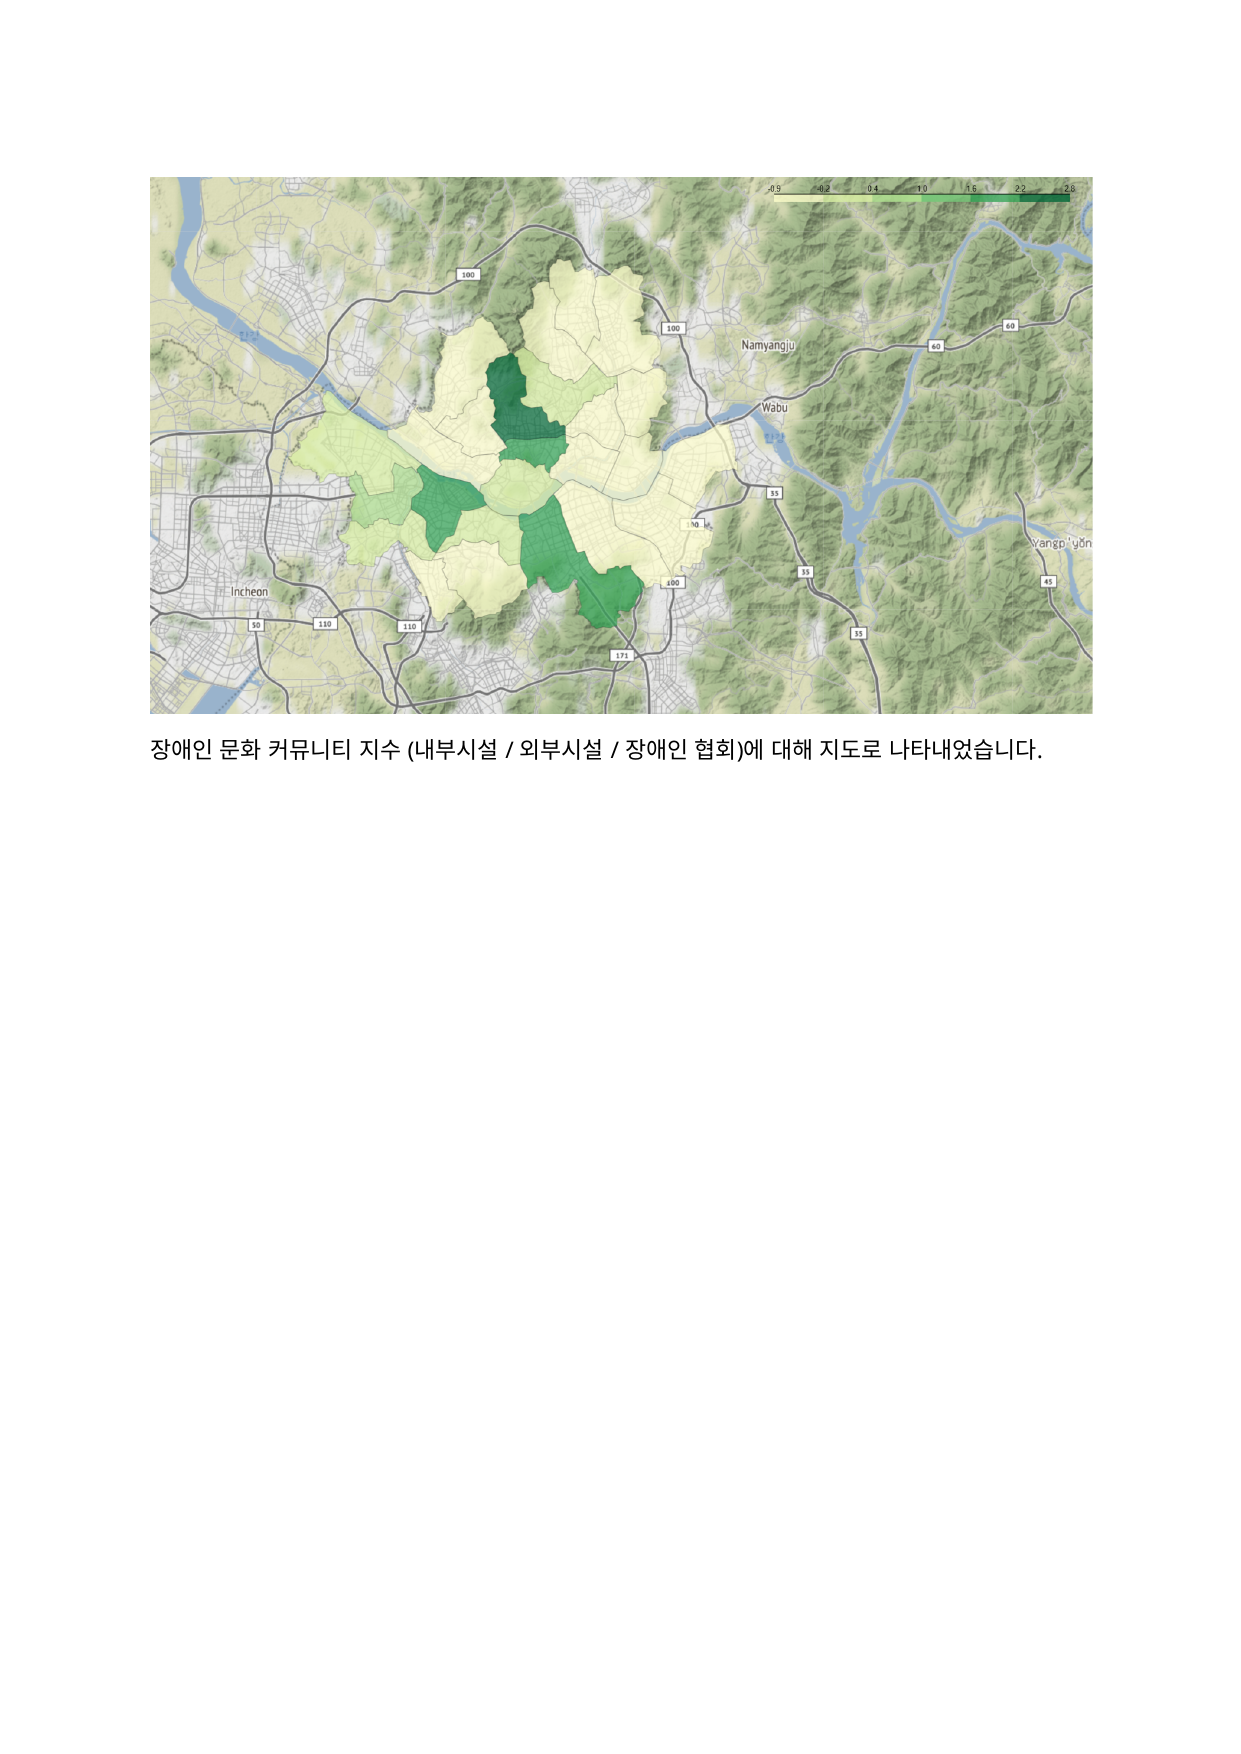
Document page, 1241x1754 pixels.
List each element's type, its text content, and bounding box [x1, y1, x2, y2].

text 장애인 문화 커뮤니티 지수 (내부시설 / 외부시설 / 장애인 협회)에 대해 지도로 나타내었습니다. [150, 732, 1090, 766]
picture [150, 177, 1093, 714]
